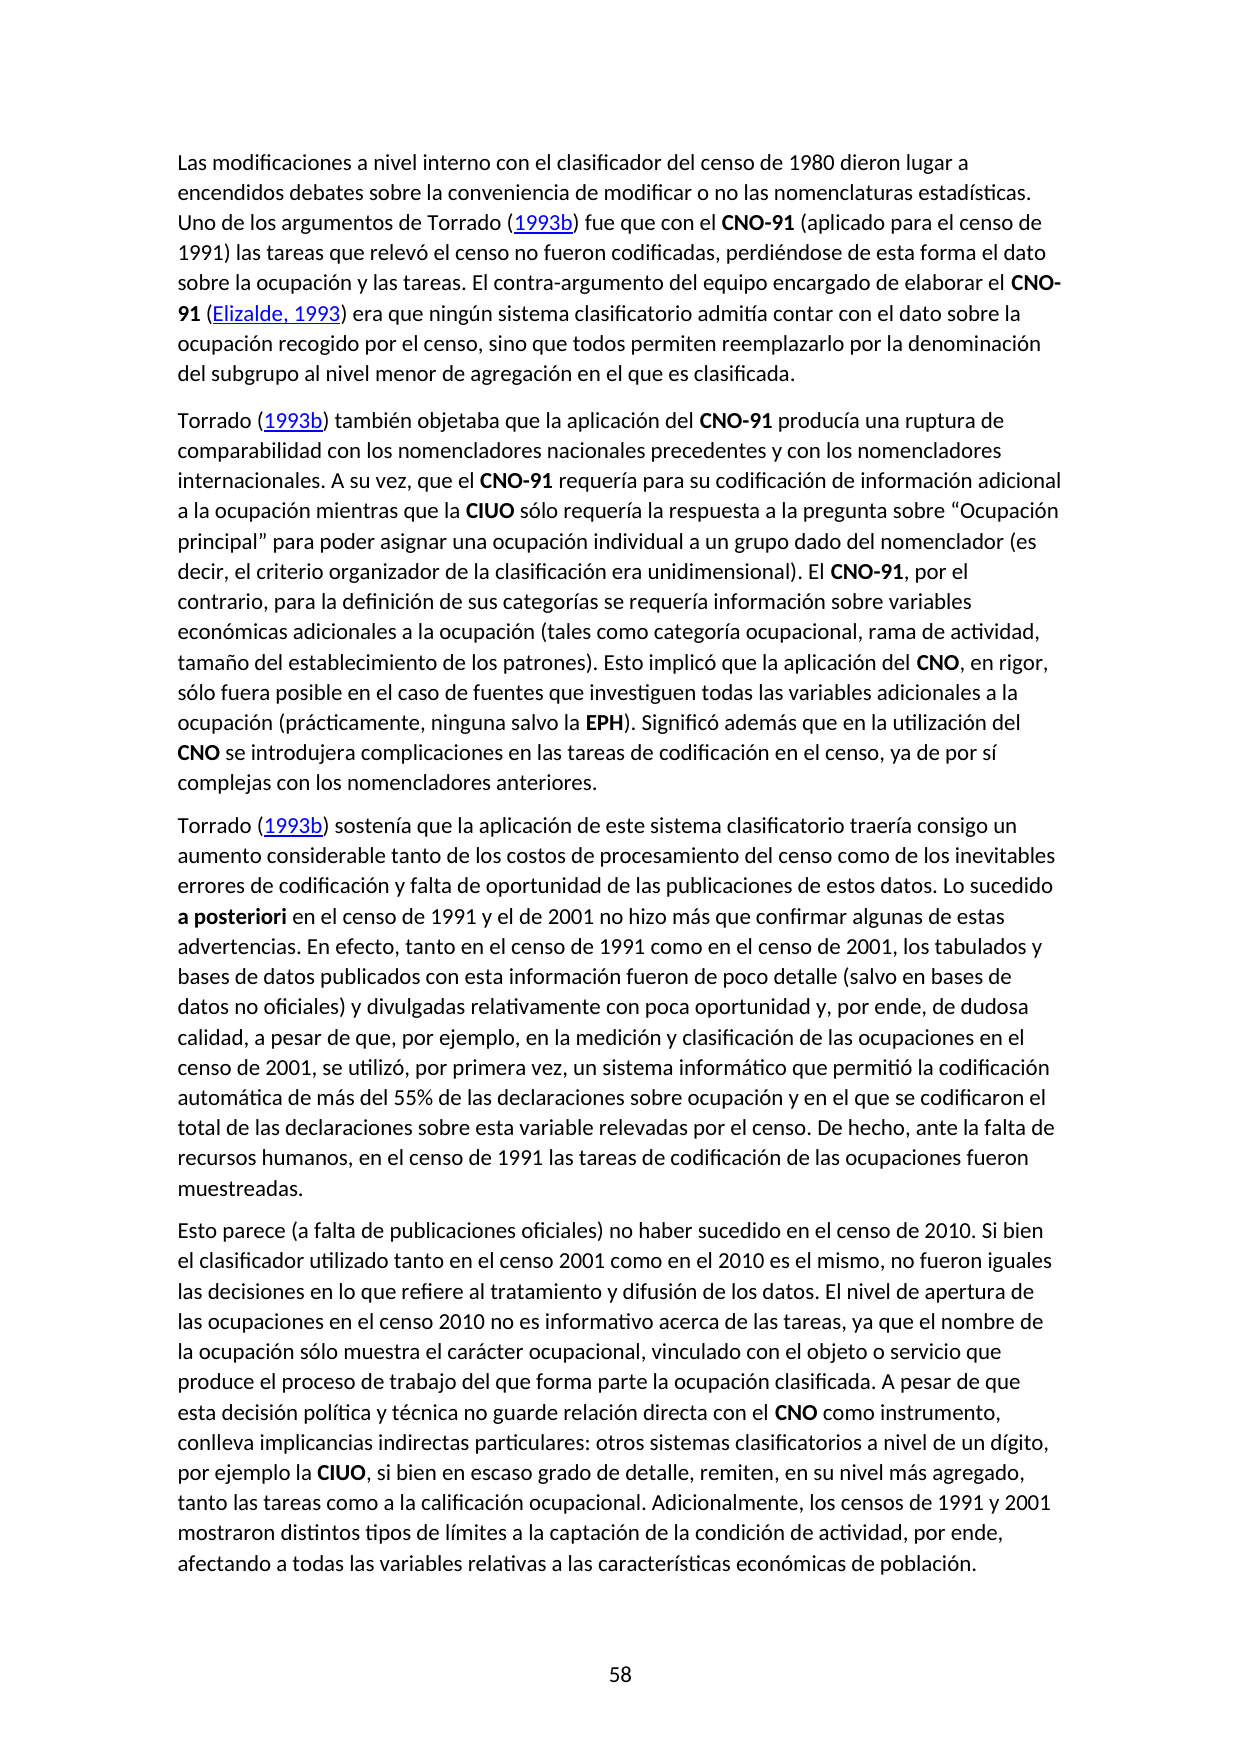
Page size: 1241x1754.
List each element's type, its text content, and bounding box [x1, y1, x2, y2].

text Esto parece (a falta de publicaciones oficiales) no haber sucedido en el censo de 2010. Si bien el clasificador utilizado tanto en el censo 2001 como en el 2010 es el mismo, no fueron iguales las decisiones en lo que refiere al tratamiento y difusión de los datos. El nivel de apertura de las ocupaciones en el censo 2010 no es informativo acerca de las tareas, ya que el nombre de la ocupación sólo muestra el carácter ocupacional, vinculado con el objeto o servicio que produce el proceso de trabajo del que forma parte la ocupación clasificada. A pesar de que esta decisión política y técnica no guarde relación directa con el CNO como instrumento, conlleva implicancias indirectas particulares: otros sistemas clasificatorios a nivel de un dígito, por ejemplo la CIUO, si bien en escaso grado de detalle, remiten, en su nivel más agregado, tanto las tareas como a la calificación ocupacional. Adicionalmente, los censos de 1991 y 2001 mostraron distintos tipos de límites a la captación de la condición de actividad, por ende, afectando a todas las variables relativas a las características económicas de población. [177, 1216, 1063, 1577]
text Torrado (1993b) también objetaba que la aplicación del CNO-91 producía una ruptura de comparabilidad con los nomencladores nacionales precedentes y con los nomencladores internacionales. A su vez, que el CNO-91 requería para su codificación de información adicional a la ocupación mientras que la CIUO sólo requería la respuesta a la pregunta sobre “Ocupación principal” para poder asignar una ocupación individual a un grupo dado del nomenclador (es decir, el criterio organizador de la clasificación era unidimensional). El CNO-91, por el contrario, para la definición de sus categorías se requería información sobre variables económicas adicionales a la ocupación (tales como categoría ocupacional, rama de actividad, tamaño del establecimiento de los patrones). Esto implicó que la aplicación del CNO, en rigor, sólo fuera posible en el caso de fuentes que investiguen todas las variables adicionales a la ocupación (prácticamente, ninguna salvo la EPH). Significó además que en la utilización del CNO se introdujera complicaciones en las tareas de codificación en el censo, ya de por sí complejas con los nomencladores anteriores. [177, 406, 1063, 796]
text Torrado (1993b) sostenía que la aplicación de este sistema clasificatorio traería consigo un aumento considerable tanto de los costos de procesamiento del censo como de los inevitables errores de codificación y falta de oportunidad de las publicaciones de estos datos. Lo sucedido a posteriori en el censo de 1991 y el de 2001 no hizo más que confirmar algunas de estas advertencias. En efecto, tanto en el censo de 1991 como en el censo de 2001, los tabulados y bases de datos publicados con esta información fueron de poco detalle (salvo en bases de datos no oficiales) y divulgadas relativamente con poca oportunidad y, por ende, de dudosa calidad, a pesar de que, por ejemplo, en la medición y clasificación de las ocupaciones en el censo de 2001, se utilizó, por primera vez, un sistema informático que permitió la codificación automática de más del 55% de las declaraciones sobre ocupación y en el que se codificaron el total de las declaraciones sobre esta variable relevadas por el censo. De hecho, ante la falta de recursos humanos, en el censo de 1991 las tareas de codificación de las ocupaciones fueron muestreadas. [177, 811, 1063, 1202]
